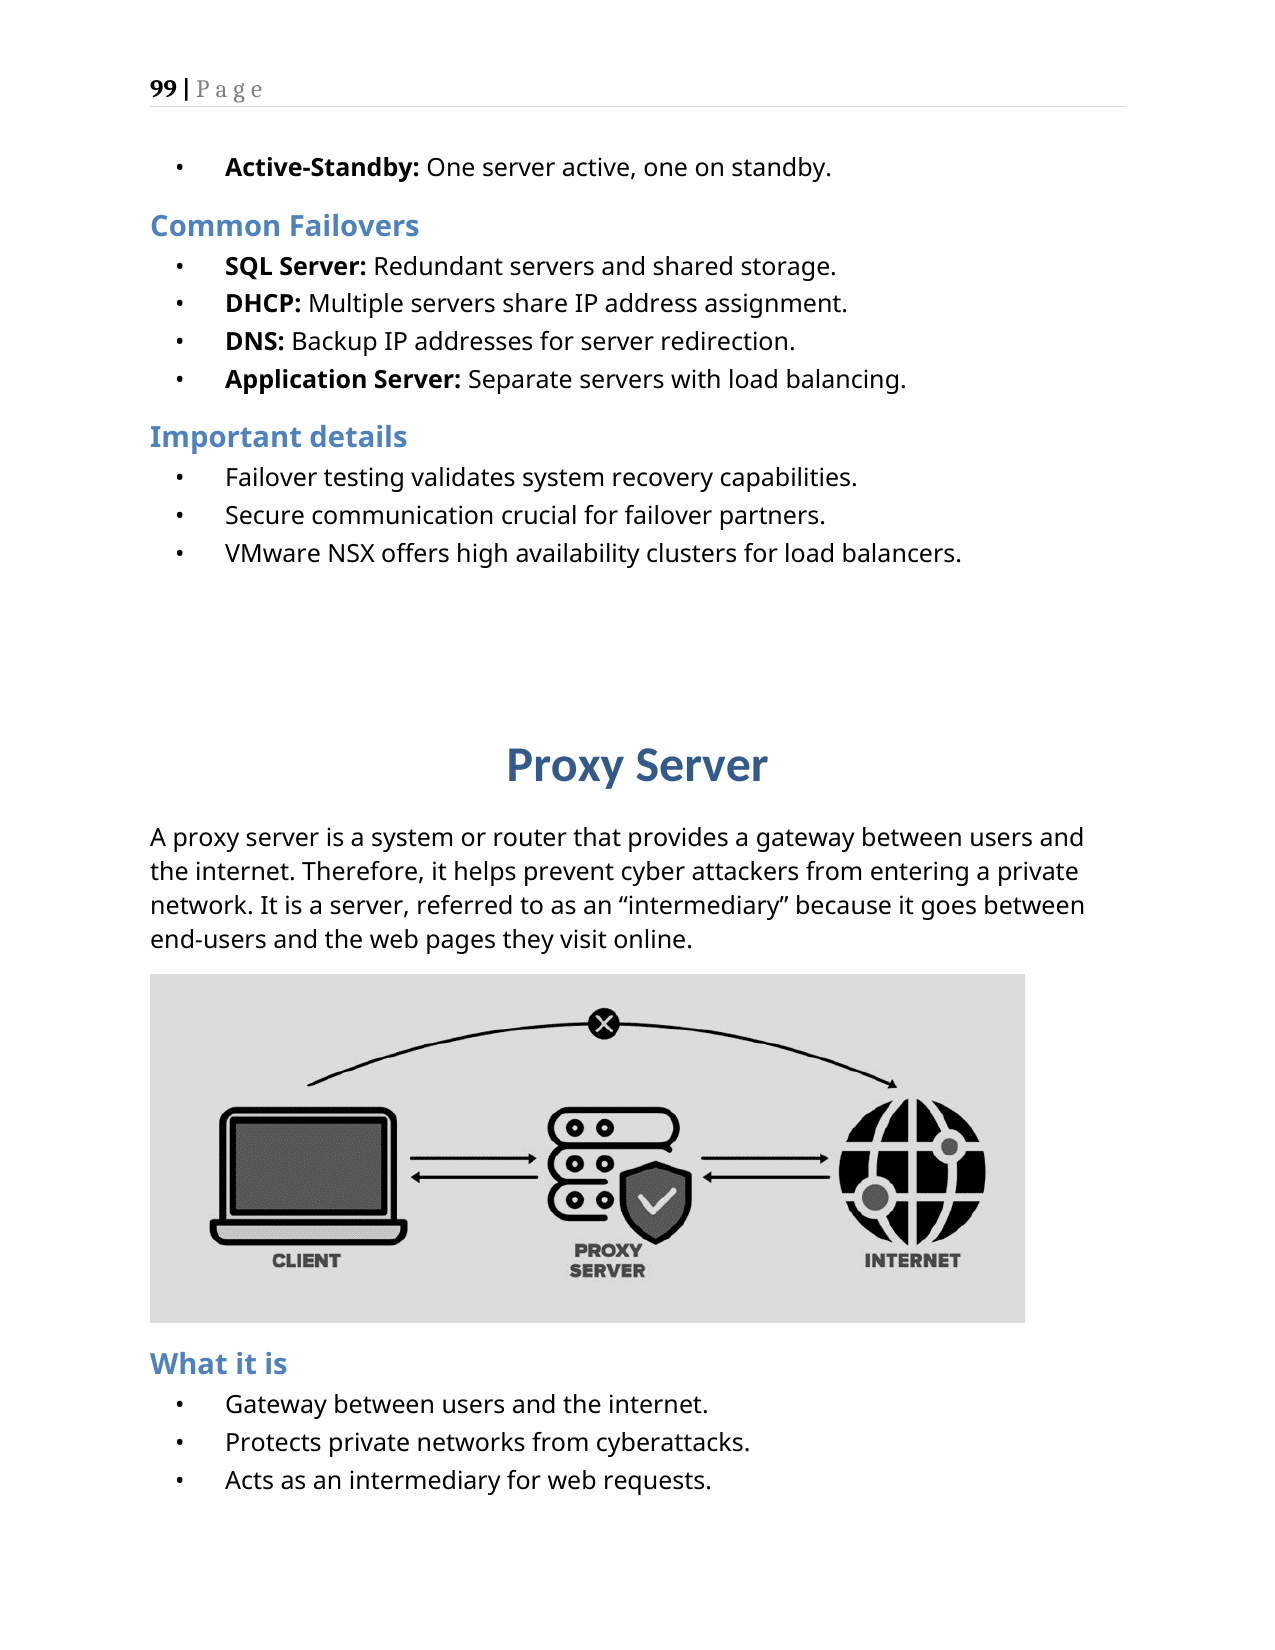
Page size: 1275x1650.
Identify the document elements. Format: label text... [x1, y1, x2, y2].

list DHCP: Multiple servers share IP address assignment. [175, 286, 1125, 320]
list Protects private networks from cyberattacks. [175, 1424, 1125, 1458]
list Active-Standby: One server active, one on standby. [175, 150, 1125, 184]
list Acts as an intermediary for web requests. [175, 1462, 1125, 1496]
subtitle Important details [150, 417, 1125, 456]
subtitle What it is [150, 1343, 1125, 1383]
list DNS: Backup IP addresses for server redirection. [175, 324, 1125, 358]
list VMware NSX offers high availability clusters for load balancers. [175, 536, 1125, 570]
title Proxy Server [150, 733, 1125, 794]
list Gateway between users and the internet. [175, 1387, 1125, 1421]
picture [150, 974, 1025, 1323]
list Secure communication crucial for failover partners. [175, 498, 1125, 532]
list Failover testing validates system recovery capabilities. [175, 460, 1125, 494]
list SQL Server: Redundant servers and shared storage. [175, 248, 1125, 282]
list Application Server: Separate servers with load balancing. [175, 362, 1125, 396]
text A proxy server is a system or router that provides a gateway between users and the internet. Therefore, it helps prevent cyber attackers from entering a private network. It is a server, referred to as an “intermediary” because it goes between end-users and the web pages they visit online. [150, 819, 1125, 956]
subtitle Common Failovers [150, 205, 1125, 244]
